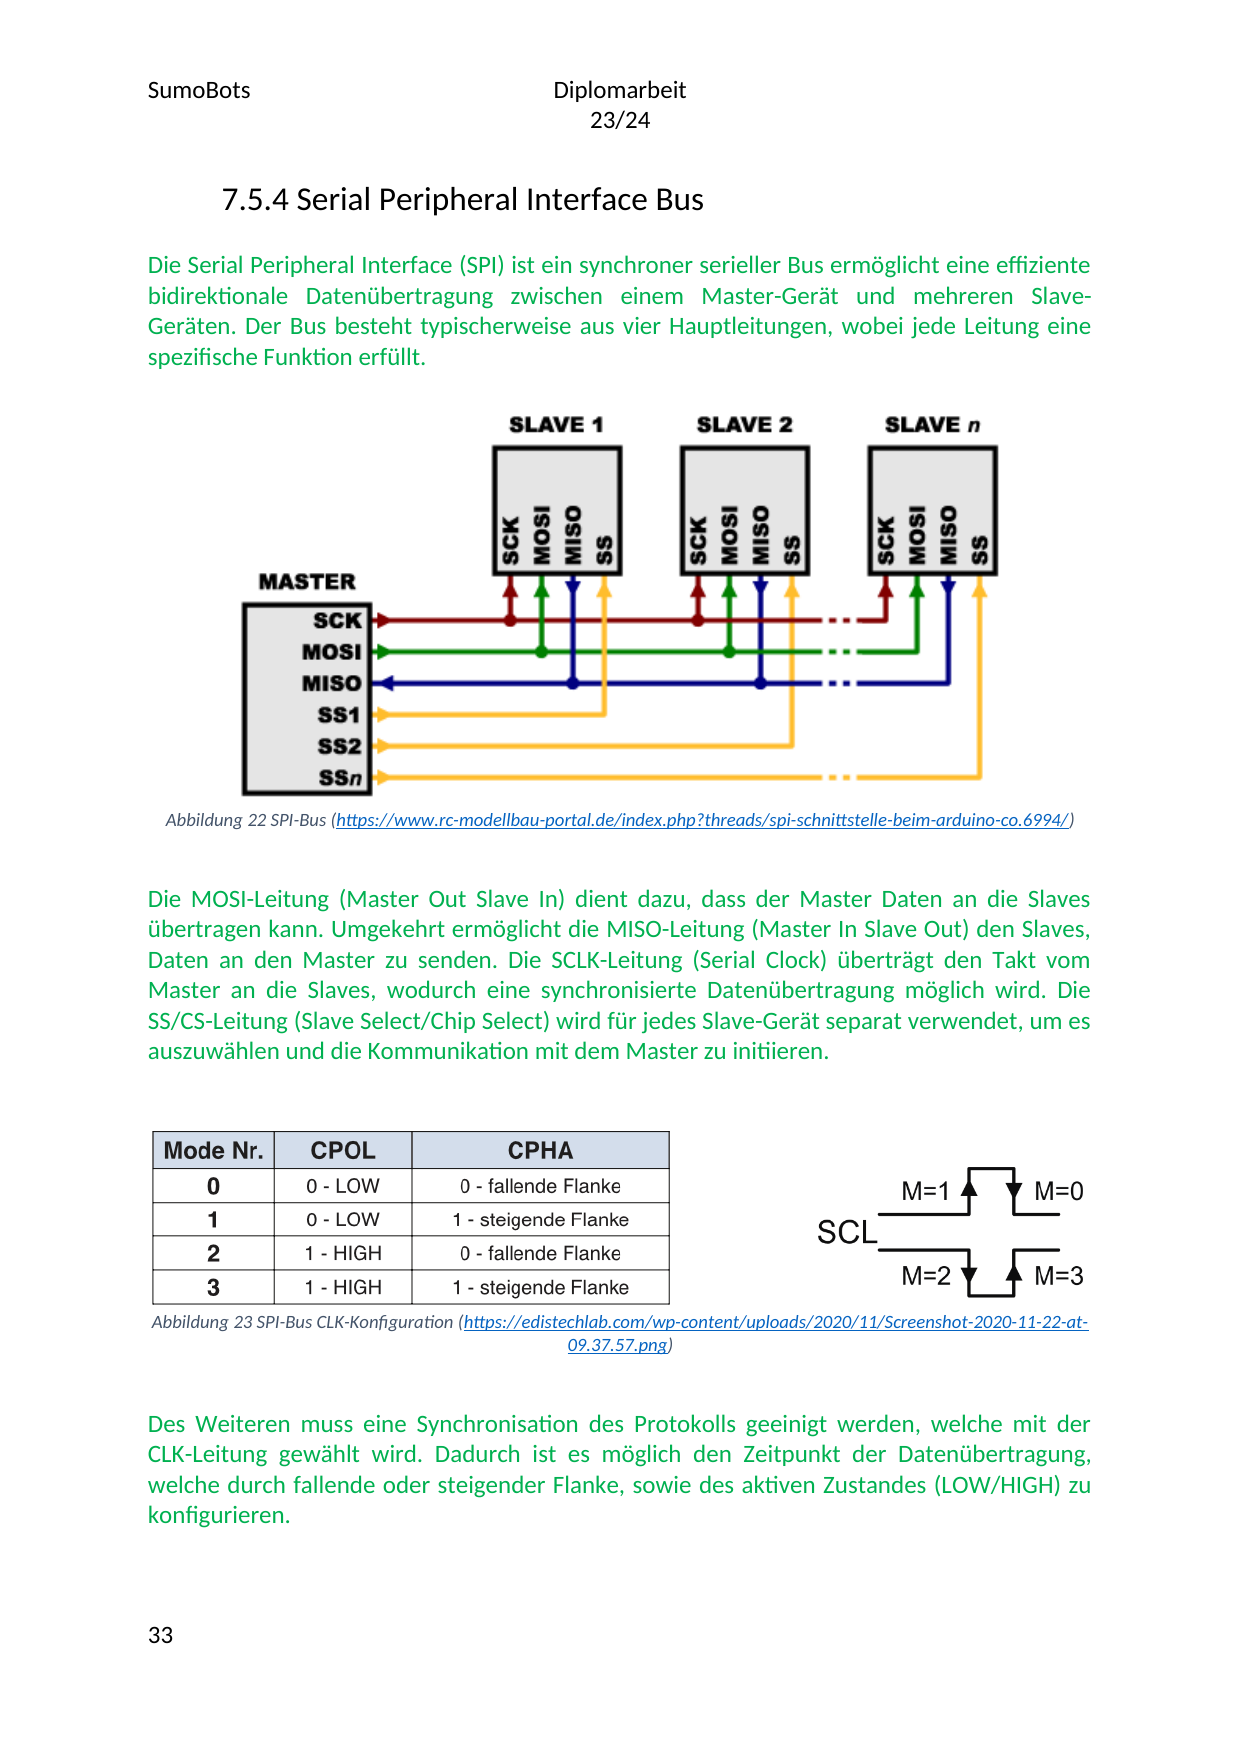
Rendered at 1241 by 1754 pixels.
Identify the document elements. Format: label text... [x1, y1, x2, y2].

picture [147, 1127, 1093, 1311]
subtitle Serial Peripheral Interface Bus [221, 178, 1093, 219]
text Abbildung 22 SPI-Bus (https://www.rc-modellbau-portal.de/index.php?threads/spi-schnittstelle-beim-arduino-co.6994/) [148, 808, 1093, 831]
text Die Serial Peripheral Interface (SPI) ist ein synchroner serieller Bus ermöglicht eine effiziente bidirektionale Datenübertragung zwischen einem Master-Gerät und mehreren Slave-Geräten. Der Bus besteht typischerweise aus vier Hauptleitungen, wobei jede Leitung eine spezifische Funktion erfüllt. [148, 249, 1093, 371]
picture [229, 402, 1011, 809]
text Des Weiteren muss eine Synchronisation des Protokolls geeinigt werden, welche mit der CLK-Leitung gewählt wird. Dadurch ist es möglich den Zeitpunkt der Datenübertragung, welche durch fallende oder steigender Flanke, sowie des aktiven Zustandes (LOW/HIGH) zu konfigurieren. [148, 1408, 1093, 1530]
text Abbildung 23 SPI-Bus CLK-Konfiguration (https://edistechlab.com/wp-content/uploads/2020/11/Screenshot-2020-11-22-at-09.37.57.png) [148, 1311, 1093, 1356]
text Die MOSI-Leitung (Master Out Slave In) dient dazu, dass der Master Daten an die Slaves übertragen kann. Umgekehrt ermöglicht die MISO-Leitung (Master In Slave Out) den Slaves, Daten an den Master zu senden. Die SCLK-Leitung (Serial Clock) überträgt den Takt vom Master an die Slaves, wodurch eine synchronisierte Datenübertragung möglich wird. Die SS/CS-Leitung (Slave Select/Chip Select) wird für jedes Slave-Gerät separat verwendet, um es auszuwählen und die Kommunikation mit dem Master zu initiieren. [148, 883, 1093, 1066]
